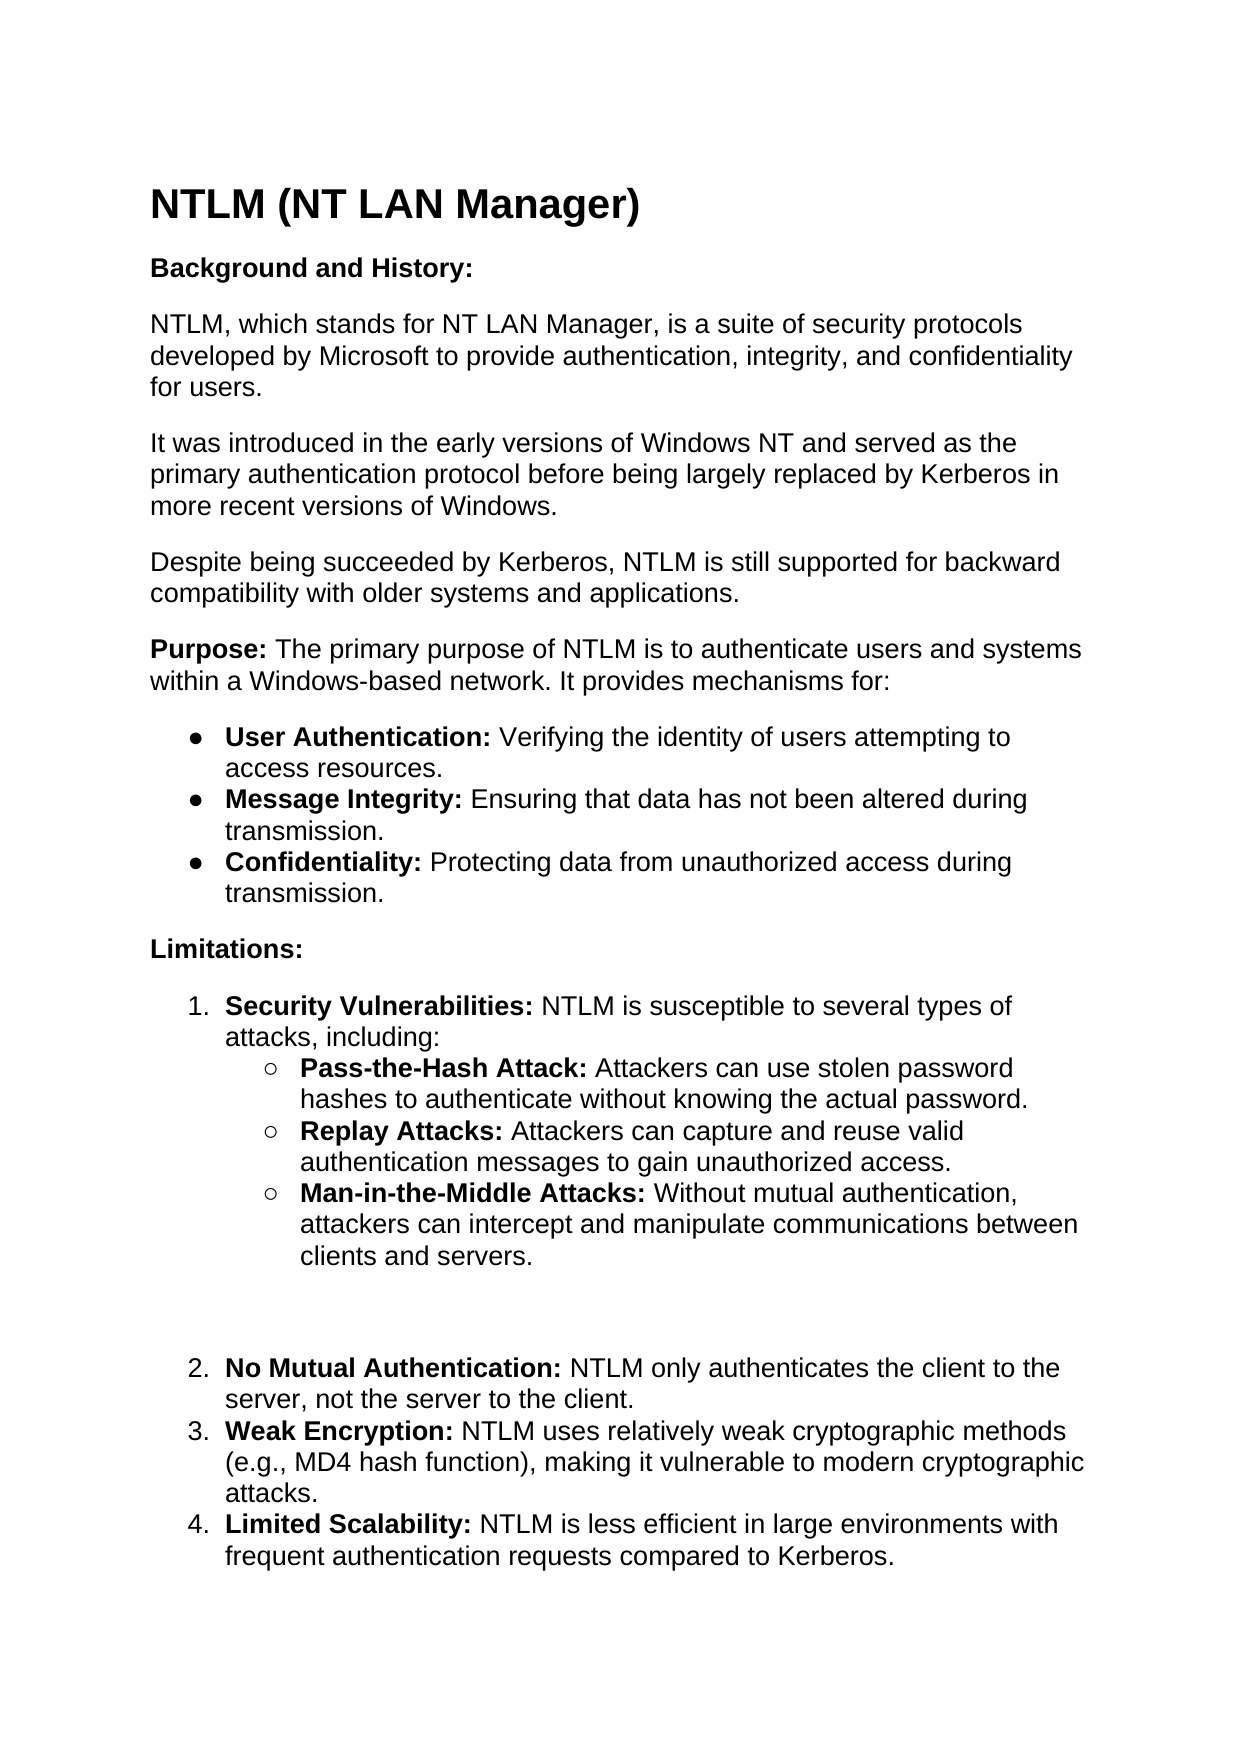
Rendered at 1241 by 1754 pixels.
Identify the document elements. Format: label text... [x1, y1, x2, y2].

list Limited Scalability: NTLM is less efficient in large environments with frequent authentication requests compared to Kerberos. [187, 1508, 1090, 1571]
list Pass-the-Hash Attack: Attackers can use stolen password hashes to authenticate without knowing the actual password. [262, 1052, 1090, 1114]
text Background and History: [150, 252, 1090, 283]
list Message Integrity: Ensuring that data has not been altered during transmission. [187, 783, 1090, 846]
text Purpose: The primary purpose of NTLM is to authenticate users and systems within a Windows-based network. It provides mechanisms for: [150, 633, 1090, 696]
list Weak Encryption: NTLM uses relatively weak cryptographic methods (e.g., MD4 hash function), making it vulnerable to modern cryptographic attacks. [187, 1414, 1090, 1508]
list User Authentication: Verifying the identity of users attempting to access resources. [187, 721, 1090, 783]
list Man-in-the-Middle Attacks: Without mutual authentication, attackers can intercept and manipulate communications between clients and servers. [262, 1177, 1090, 1271]
list Security Vulnerabilities: NTLM is susceptible to several types of attacks, including: [187, 989, 1090, 1052]
subtitle NTLM (NT LAN Manager) [150, 179, 1090, 227]
text Limitations: [150, 933, 1090, 964]
list No Mutual Authentication: NTLM only authenticates the client to the server, not the server to the client. [187, 1352, 1090, 1414]
text It was introduced in the early versions of Windows NT and served as the primary authentication protocol before being largely replaced by Kerberos in more recent versions of Windows. [150, 427, 1090, 521]
list Replay Attacks: Attackers can capture and reuse valid authentication messages to gain unauthorized access. [262, 1114, 1090, 1177]
text NTLM, which stands for NT LAN Manager, is a suite of security protocols developed by Microsoft to provide authentication, integrity, and confidentiality for users. [150, 308, 1090, 402]
list Confidentiality: Protecting data from unauthorized access during transmission. [187, 846, 1090, 908]
text Despite being succeeded by Kerberos, NTLM is still supported for backward compatibility with older systems and applications. [150, 546, 1090, 608]
